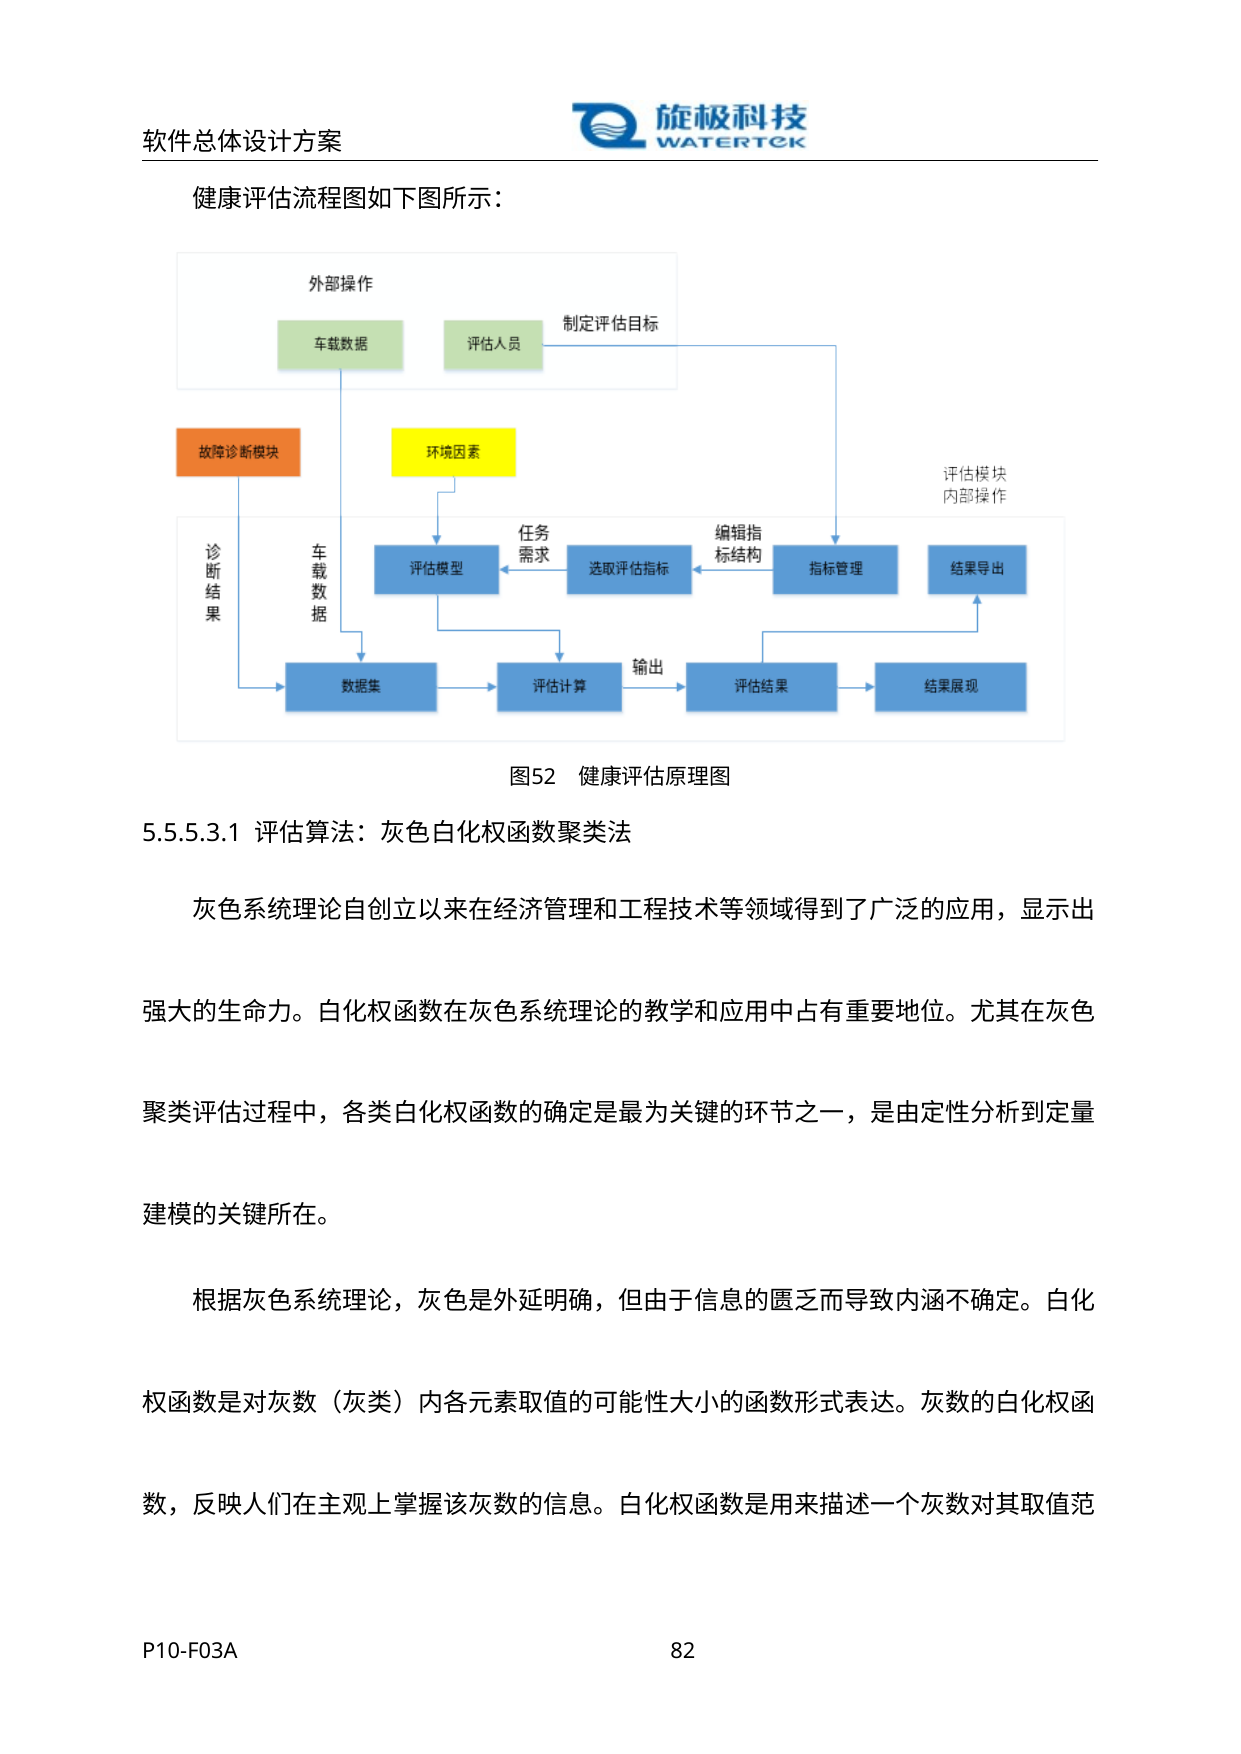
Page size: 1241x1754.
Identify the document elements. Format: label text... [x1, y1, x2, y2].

list 评估算法：灰色白化权函数聚类法 [142, 796, 1098, 864]
text 健康评估流程图如下图所示： [142, 162, 1098, 230]
text 健康评估原理图 [142, 758, 1098, 792]
text 灰色系统理论自创立以来在经济管理和工程技术等领域得到了广泛的应用，显示出强大的生命力。白化权函数在灰色系统理论的教学和应用中占有重要地位。尤其在灰色聚类评估过程中，各类白化权函数的确定是最为关键的环节之一，是由定性分析到定量建模的关键所在。 [142, 873, 1098, 1247]
picture [571, 100, 810, 151]
